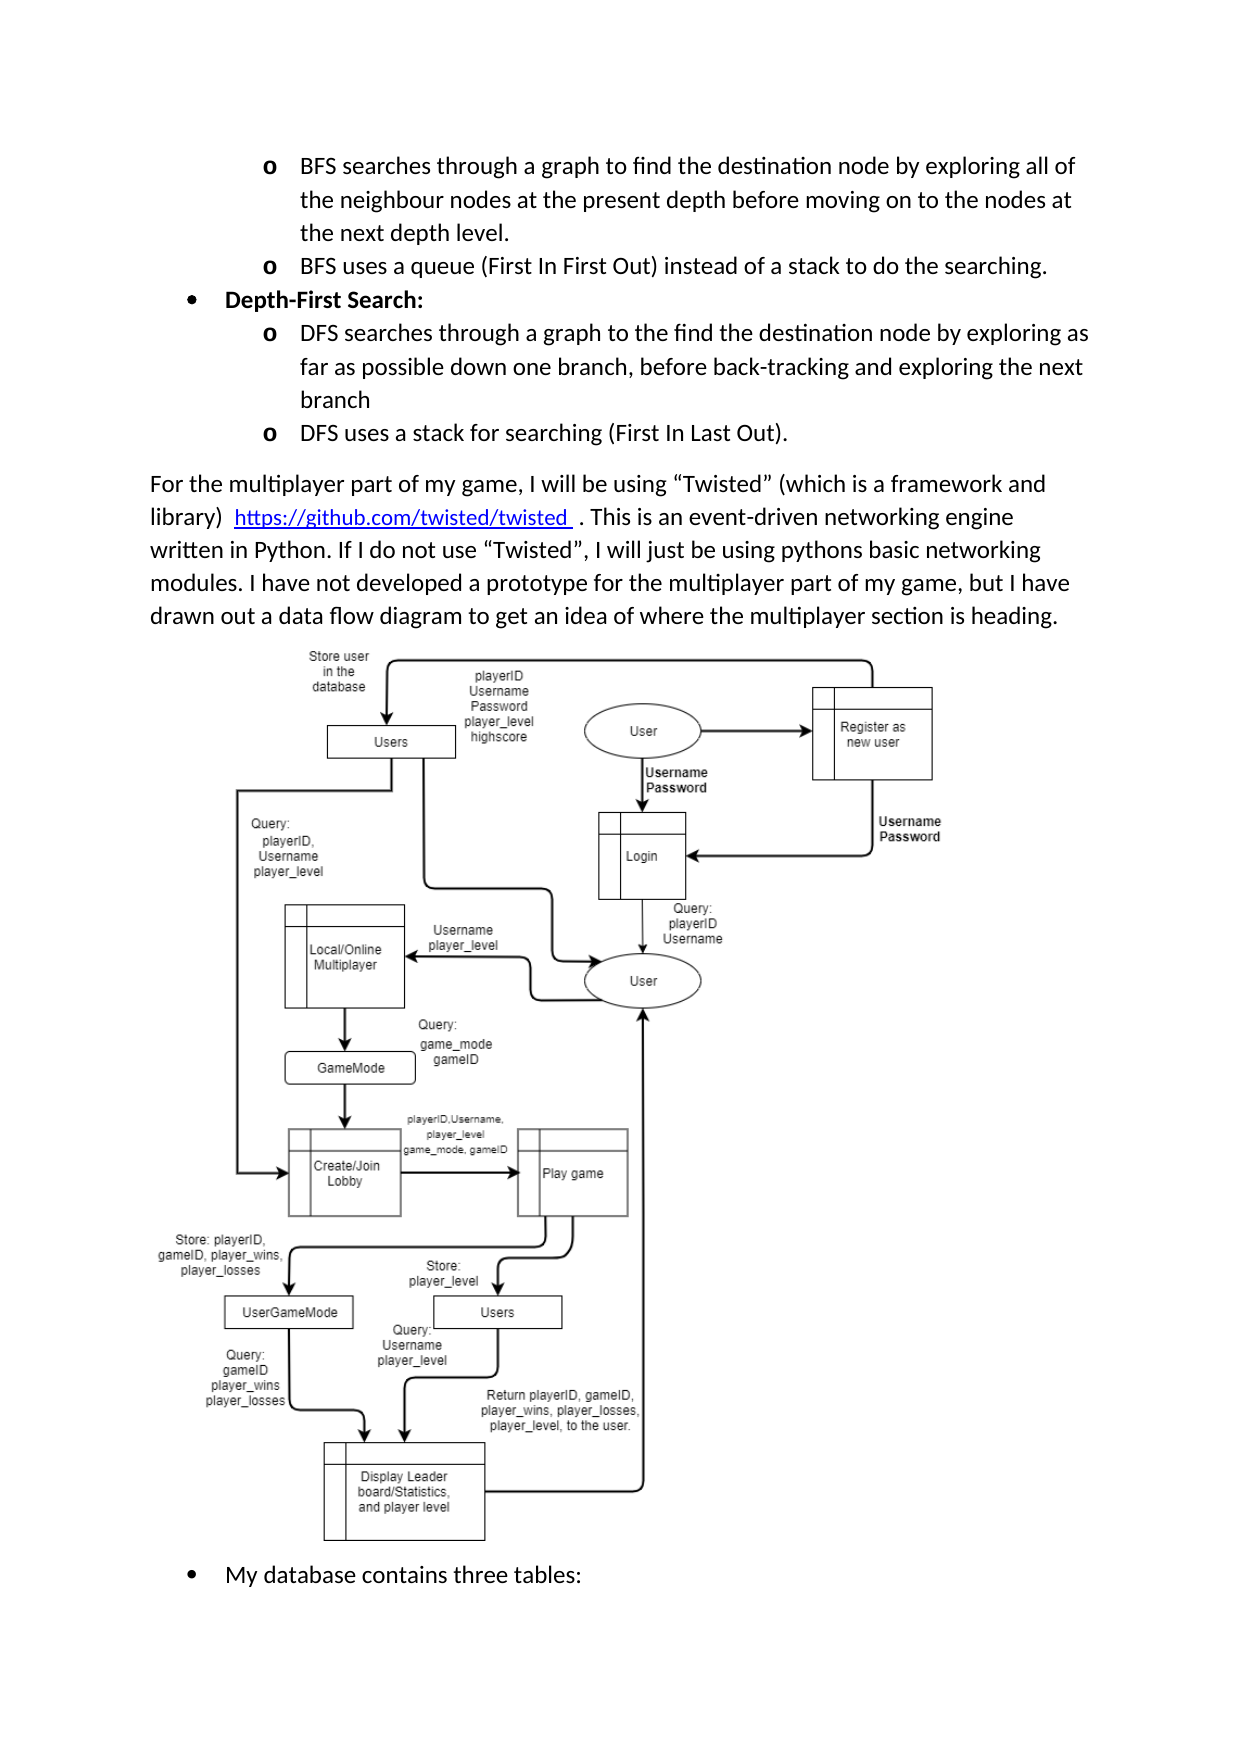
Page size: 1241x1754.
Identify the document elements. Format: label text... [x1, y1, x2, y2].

list BFS uses a queue (First In First Out) instead of a stack to do the searching. [262, 250, 1090, 282]
picture [150, 649, 949, 1541]
list Depth-First Search: [187, 284, 1090, 315]
list BFS searches through a graph to find the destination node by exploring all of the neighbour nodes at the present depth before moving on to the nodes at the next depth level. [262, 150, 1090, 248]
list My database contains three tables: [187, 1559, 1090, 1590]
list DFS uses a stack for searching (First In Last Out). [262, 417, 1090, 449]
list DFS searches through a graph to the find the destination node by exploring as far as possible down one branch, before back-tracking and exploring the next branch [262, 317, 1090, 415]
text For the multiplayer part of my game, I will be using “Twisted” (which is a framework and library) https://github.com/twisted/twisted . This is an event-driven networking engine written in Python. If I do not use “Twisted”, I will just be using pythons basic networking modules. I have not developed a prototype for the multiplayer part of my game, but I have drawn out a data flow diagram to get an idea of where the multiplayer section is heading. [150, 468, 1090, 630]
